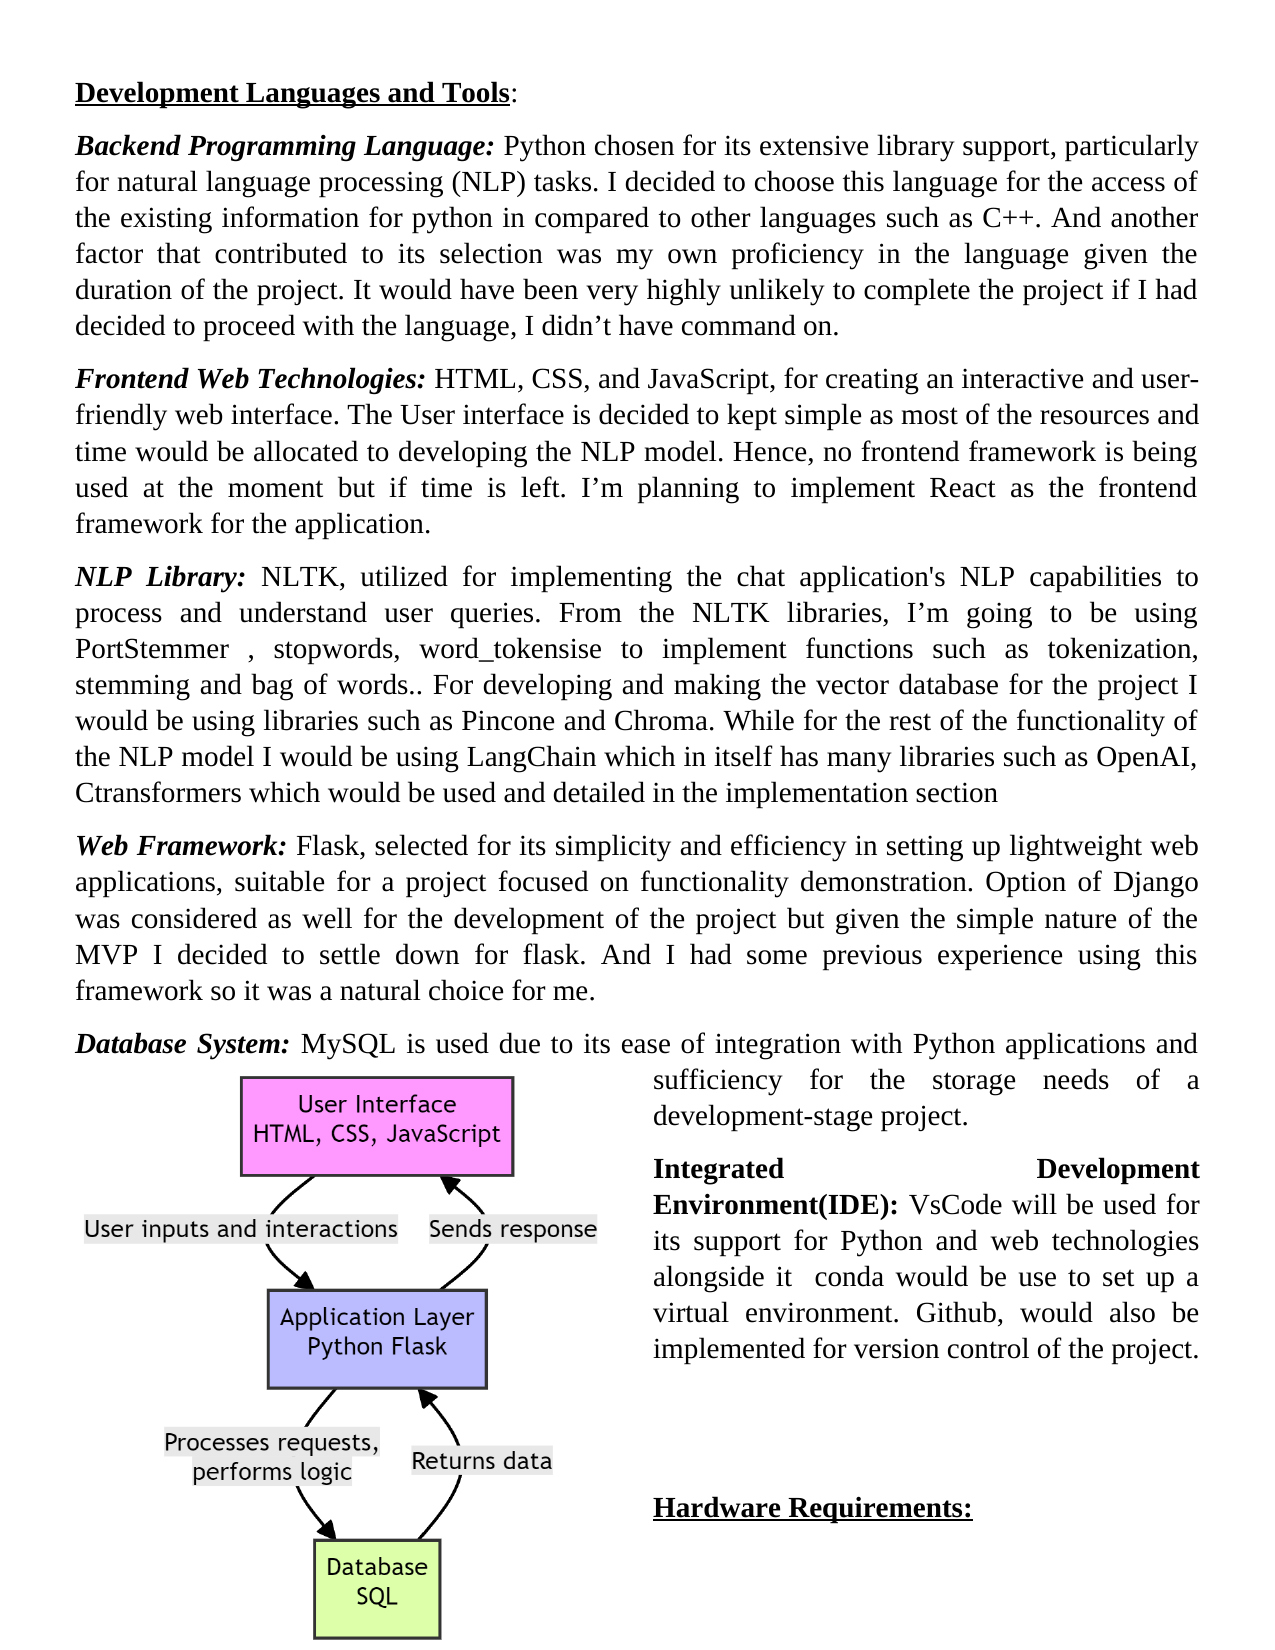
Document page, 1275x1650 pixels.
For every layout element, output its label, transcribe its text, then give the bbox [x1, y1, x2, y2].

picture [75, 1065, 635, 1650]
text Hardware Requirements: [635, 1490, 1200, 1524]
text Development Languages and Tools: [75, 75, 1200, 108]
